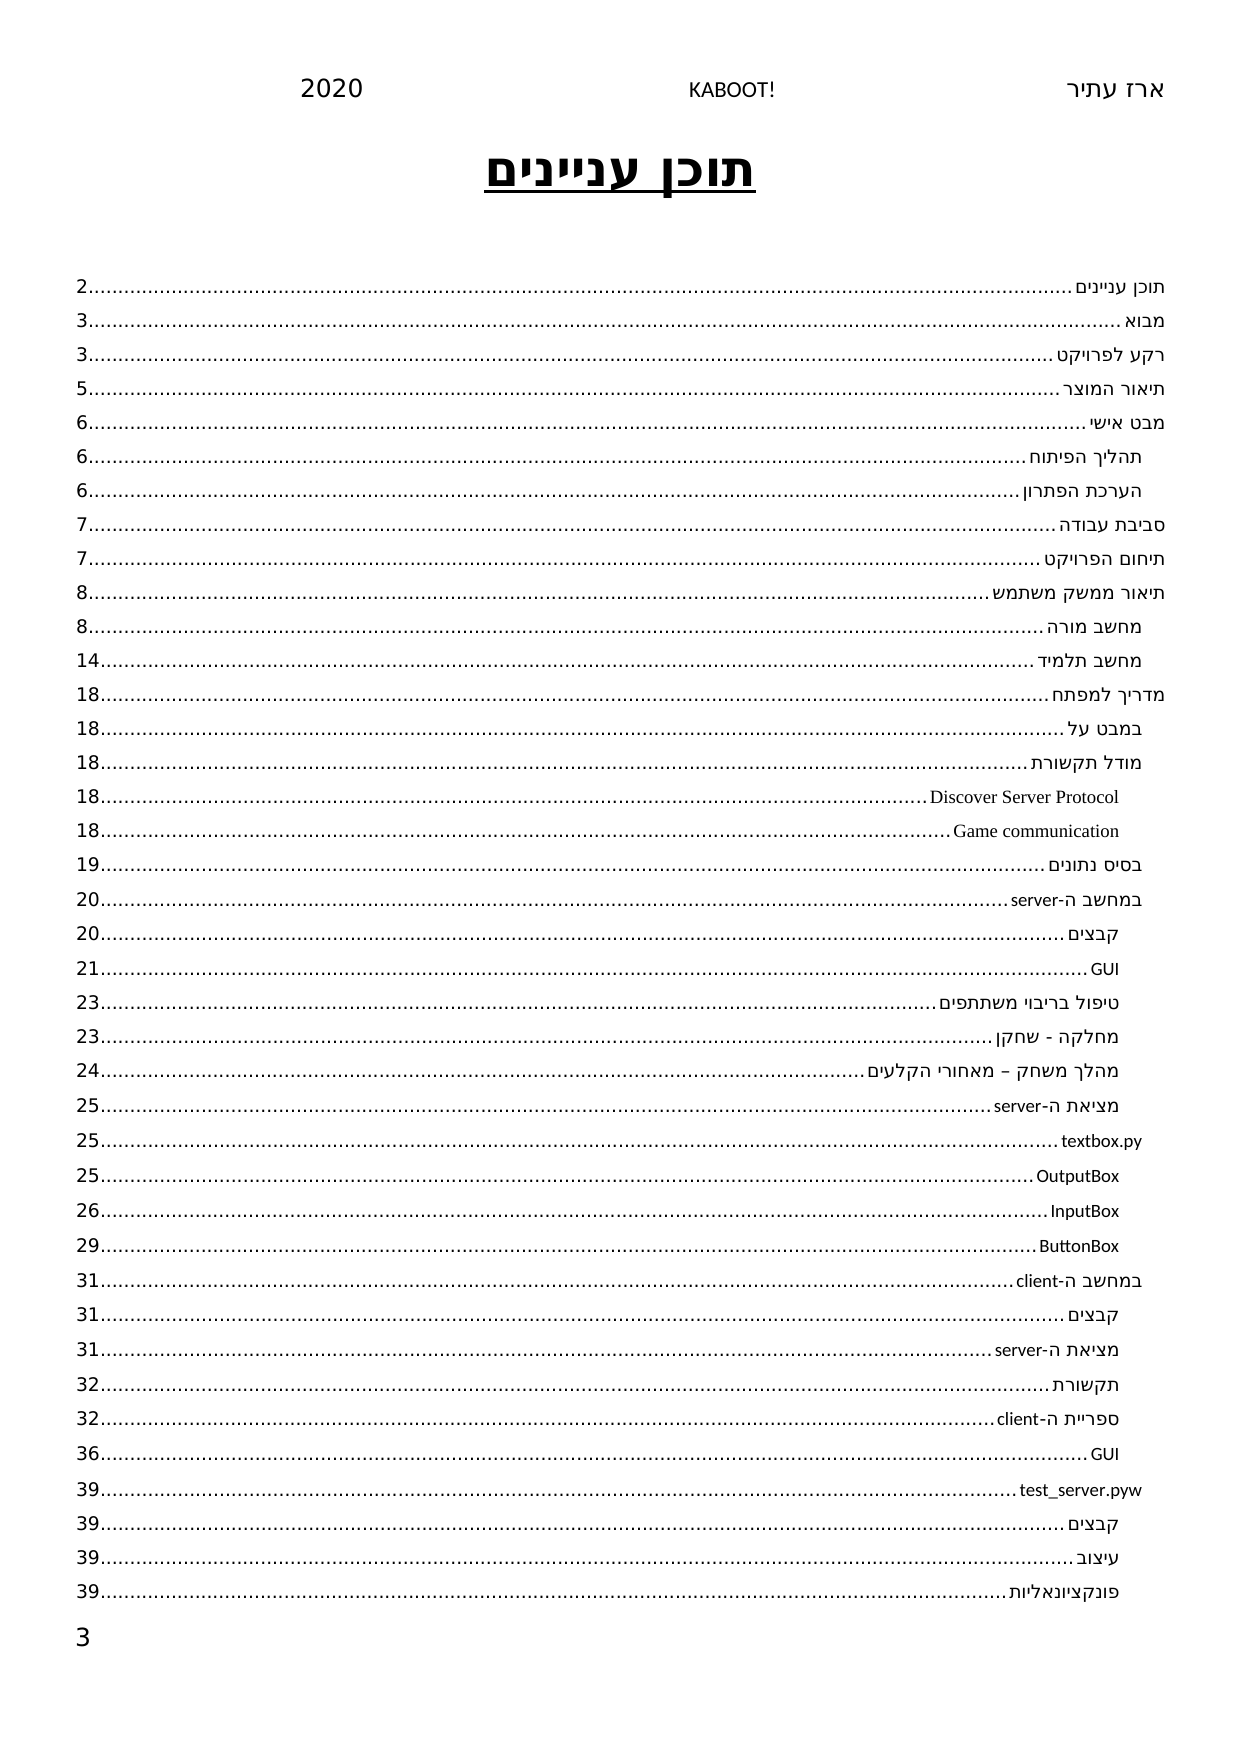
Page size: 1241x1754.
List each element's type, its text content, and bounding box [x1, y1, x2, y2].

subtitle תוכן עניינים [75, 140, 1165, 199]
